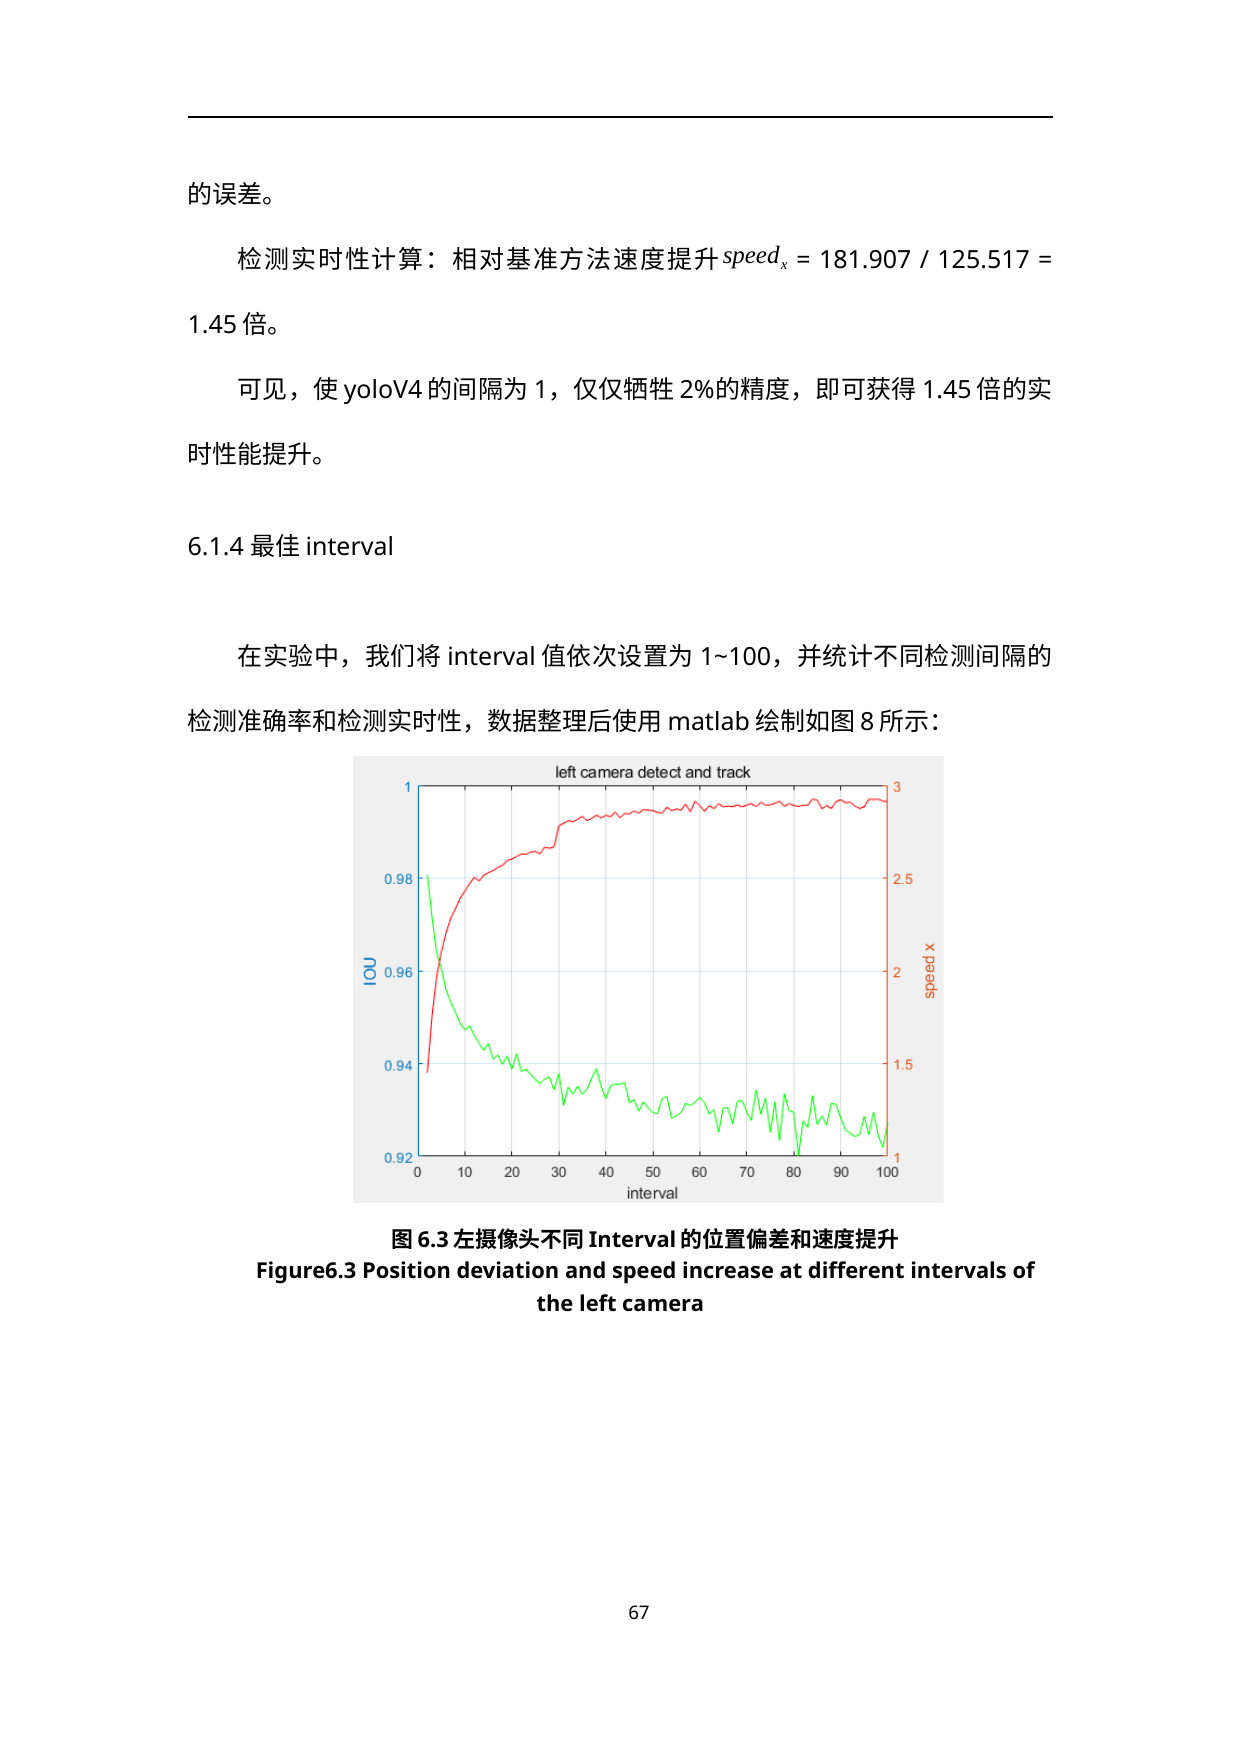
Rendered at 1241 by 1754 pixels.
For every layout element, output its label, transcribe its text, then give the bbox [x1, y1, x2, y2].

text Figure6.3 Position deviation and speed increase at different intervals of the left camera [187, 1254, 1053, 1319]
list 在实验中，我们将interval值依次设置为1~100，并统计不同检测间隔的检测准确率和检测实时性，数据整理后使用matlab绘制如图8所示： [187, 622, 1053, 752]
subtitle 6.1.4 最佳interval [187, 512, 1053, 577]
list 检测实时性计算：相对基准方法速度提升 = 181.907 / 125.517 = 1.45倍。 [187, 225, 1053, 355]
list 可见，使yoloV4的间隔为1，仅仅牺牲2%的精度，即可获得1.45倍的实时性能提升。 [187, 355, 1053, 485]
picture [353, 756, 944, 1203]
text 图6.3左摄像头不同Interval的位置偏差和速度提升 [187, 1221, 1053, 1254]
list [187, 160, 1053, 225]
